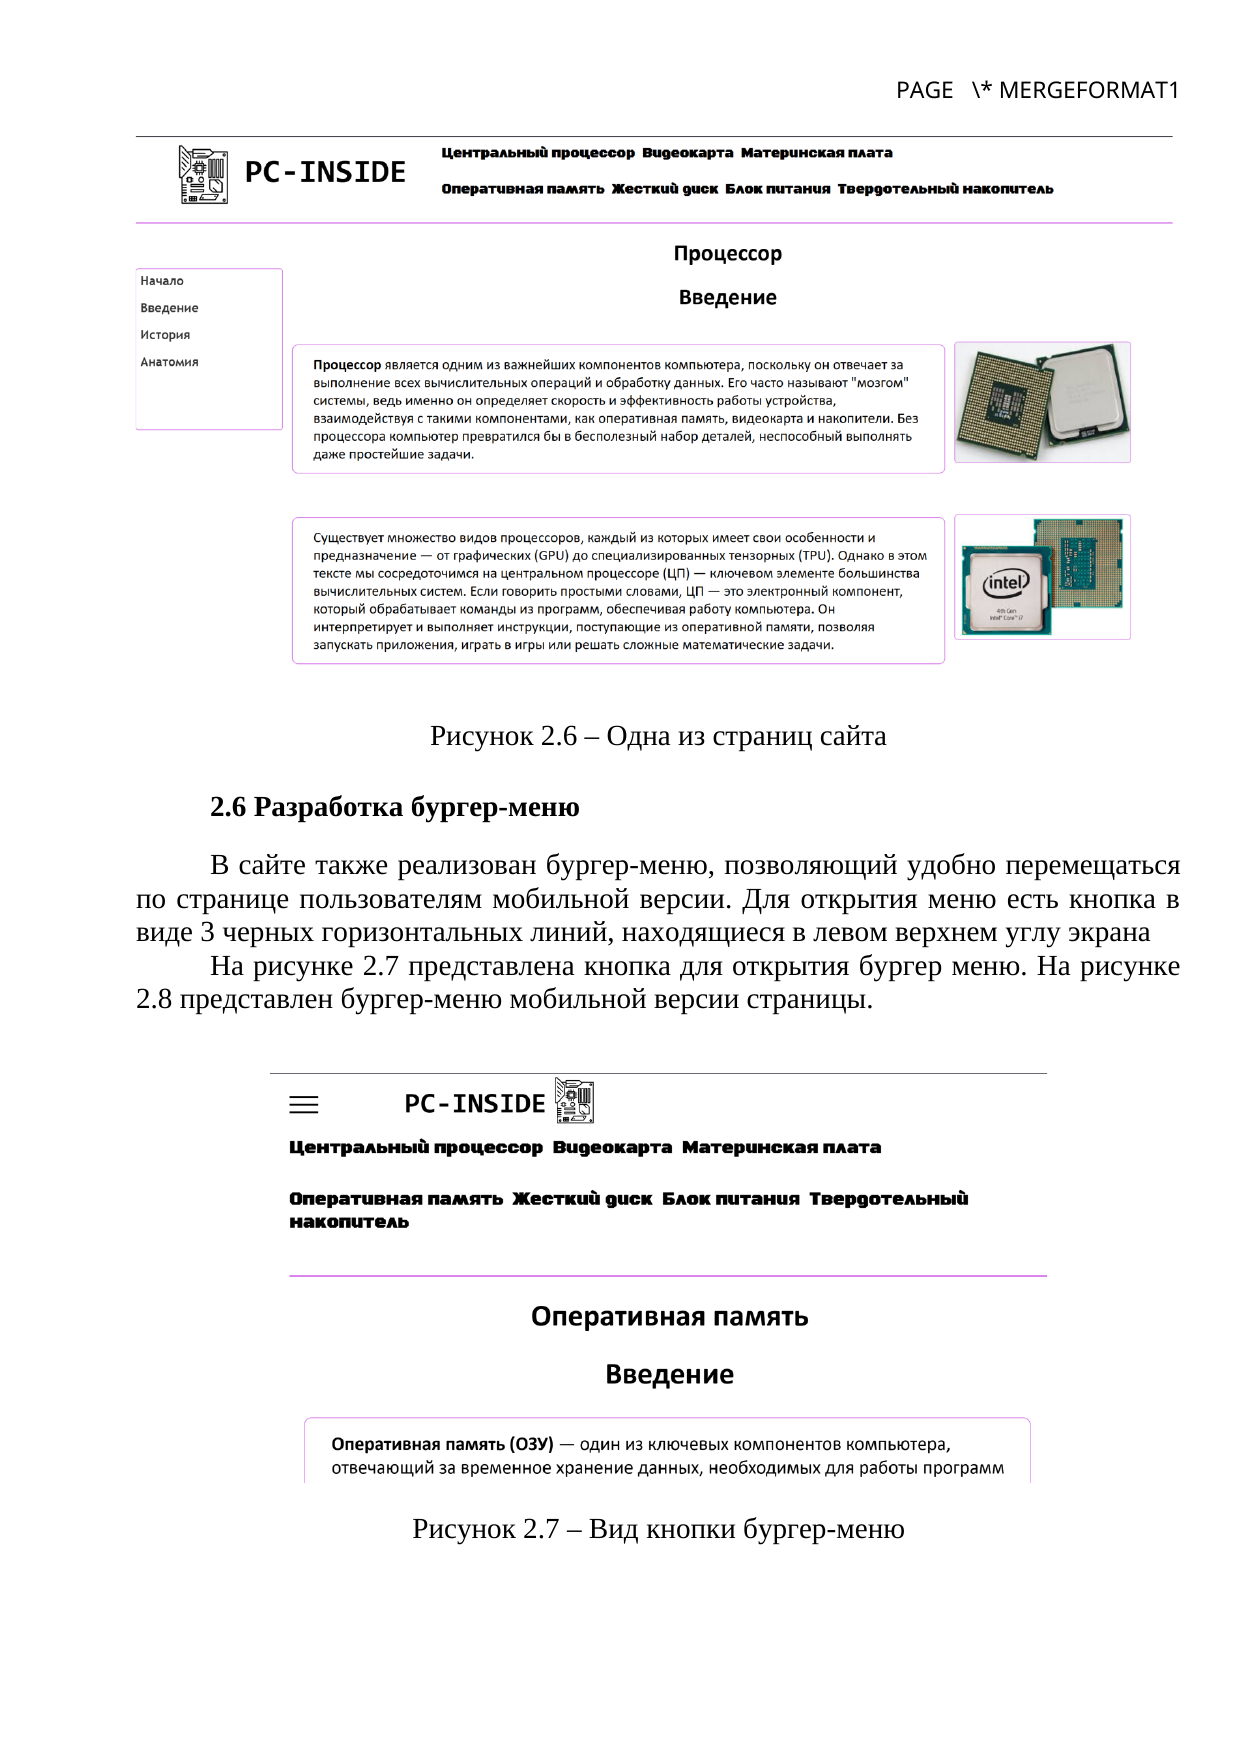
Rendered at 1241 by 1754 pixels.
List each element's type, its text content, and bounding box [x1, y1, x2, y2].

text В сайте также реализован бургер-меню, позволяющий удобно перемещаться по странице пользователям мобильной версии. Для открытия меню есть кнопка в виде 3 черных горизонтальных линий, находящиеся в левом верхнем углу экрана [136, 847, 1181, 948]
text 2.6 Разработка бургер-меню [136, 789, 1181, 822]
text На рисунке 2.7 представлена кнопка для открытия бургер меню. На рисунке 2.8 представлен бургер-меню мобильной версии страницы. [136, 948, 1181, 1015]
picture [135, 136, 1173, 693]
text Рисунок 2.6 – Одна из страниц сайта [136, 718, 1181, 751]
picture [270, 1073, 1048, 1483]
text Рисунок 2.7 – Вид кнопки бургер-меню [136, 1512, 1181, 1545]
